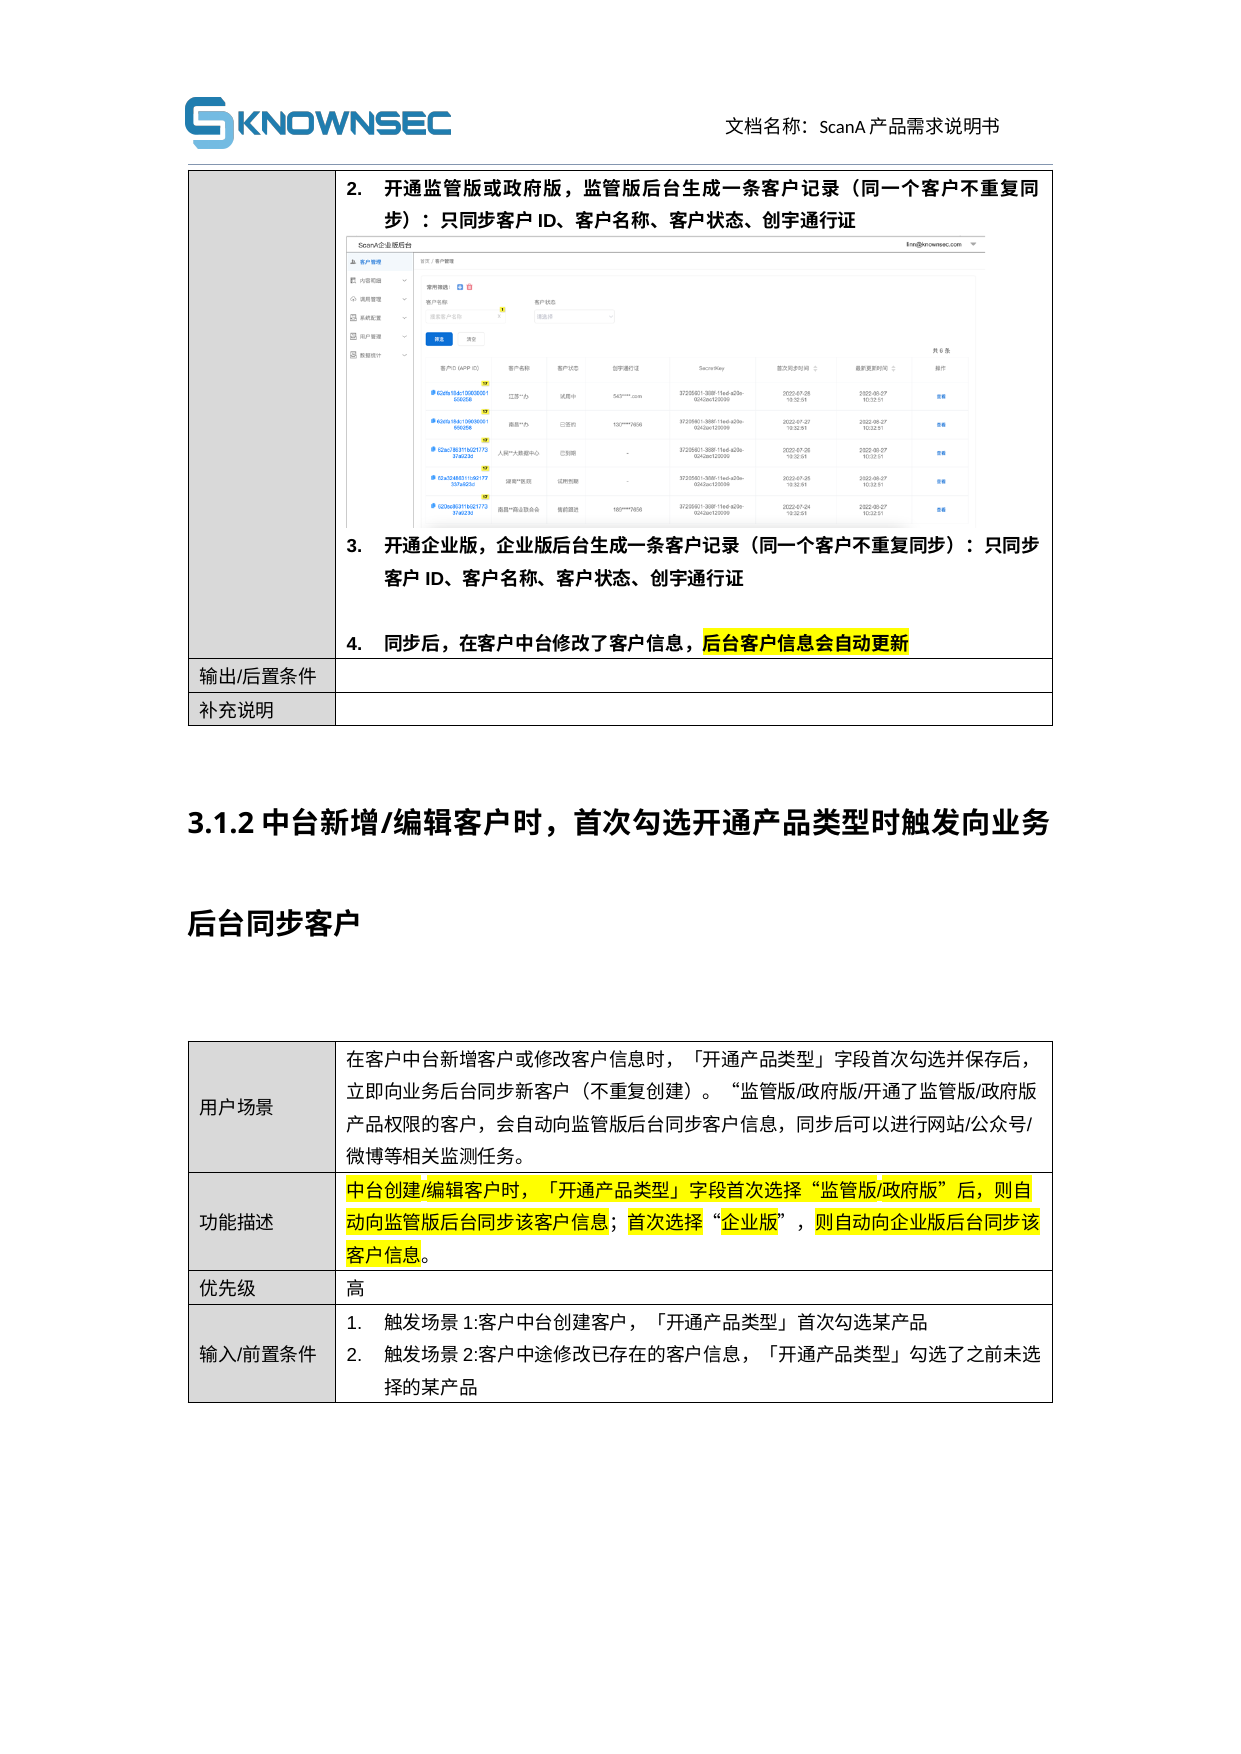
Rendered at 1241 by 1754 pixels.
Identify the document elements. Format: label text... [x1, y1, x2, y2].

table_cell 输出/后置条件 [189, 659, 335, 692]
table_header 用户场景 [189, 1042, 335, 1172]
subtitle 3.1.2中台新增/编辑客户时，首次勾选开通产品类型时触发向业务后台同步客户 [187, 788, 1053, 954]
table_cell 需求描述 [189, 171, 335, 658]
table_cell 中台创建/编辑客户时，「开通产品类型」字段首次选择“监管版/政府版”后，则自动向监管版后台同步该客户信息；首次选择“企业版”，则自动向企业版后台同步该客户信息。 [336, 1173, 1052, 1270]
table_cell 高 [336, 1271, 1052, 1304]
table_cell [336, 659, 1052, 692]
table_cell 补充说明 [189, 693, 335, 725]
table_cell 功能描述 [189, 1173, 335, 1270]
table_cell 触发场景1:客户中台创建客户，「开通产品类型」首次勾选某产品 触发场景2:客户中途修改已存在的客户信息，「开通产品类型」勾选了之前未选择的某产品 [336, 1305, 1052, 1402]
picture [346, 235, 986, 528]
table_cell 输入/前置条件 [189, 1305, 335, 1402]
picture [185, 97, 451, 149]
table_header 在客户中台新增客户或修改客户信息时，「开通产品类型」字段首次勾选并保存后，立即向业务后台同步新客户（不重复创建）。“监管版/政府版/开通了监管版/政府版产品权限的客户，会自动向监管版后台同步客户信息，同步后可以进行网站/公众号/微博等相关监测任务。 [336, 1042, 1052, 1172]
table_cell [336, 693, 1052, 725]
table_cell 优先级 [189, 1271, 335, 1304]
